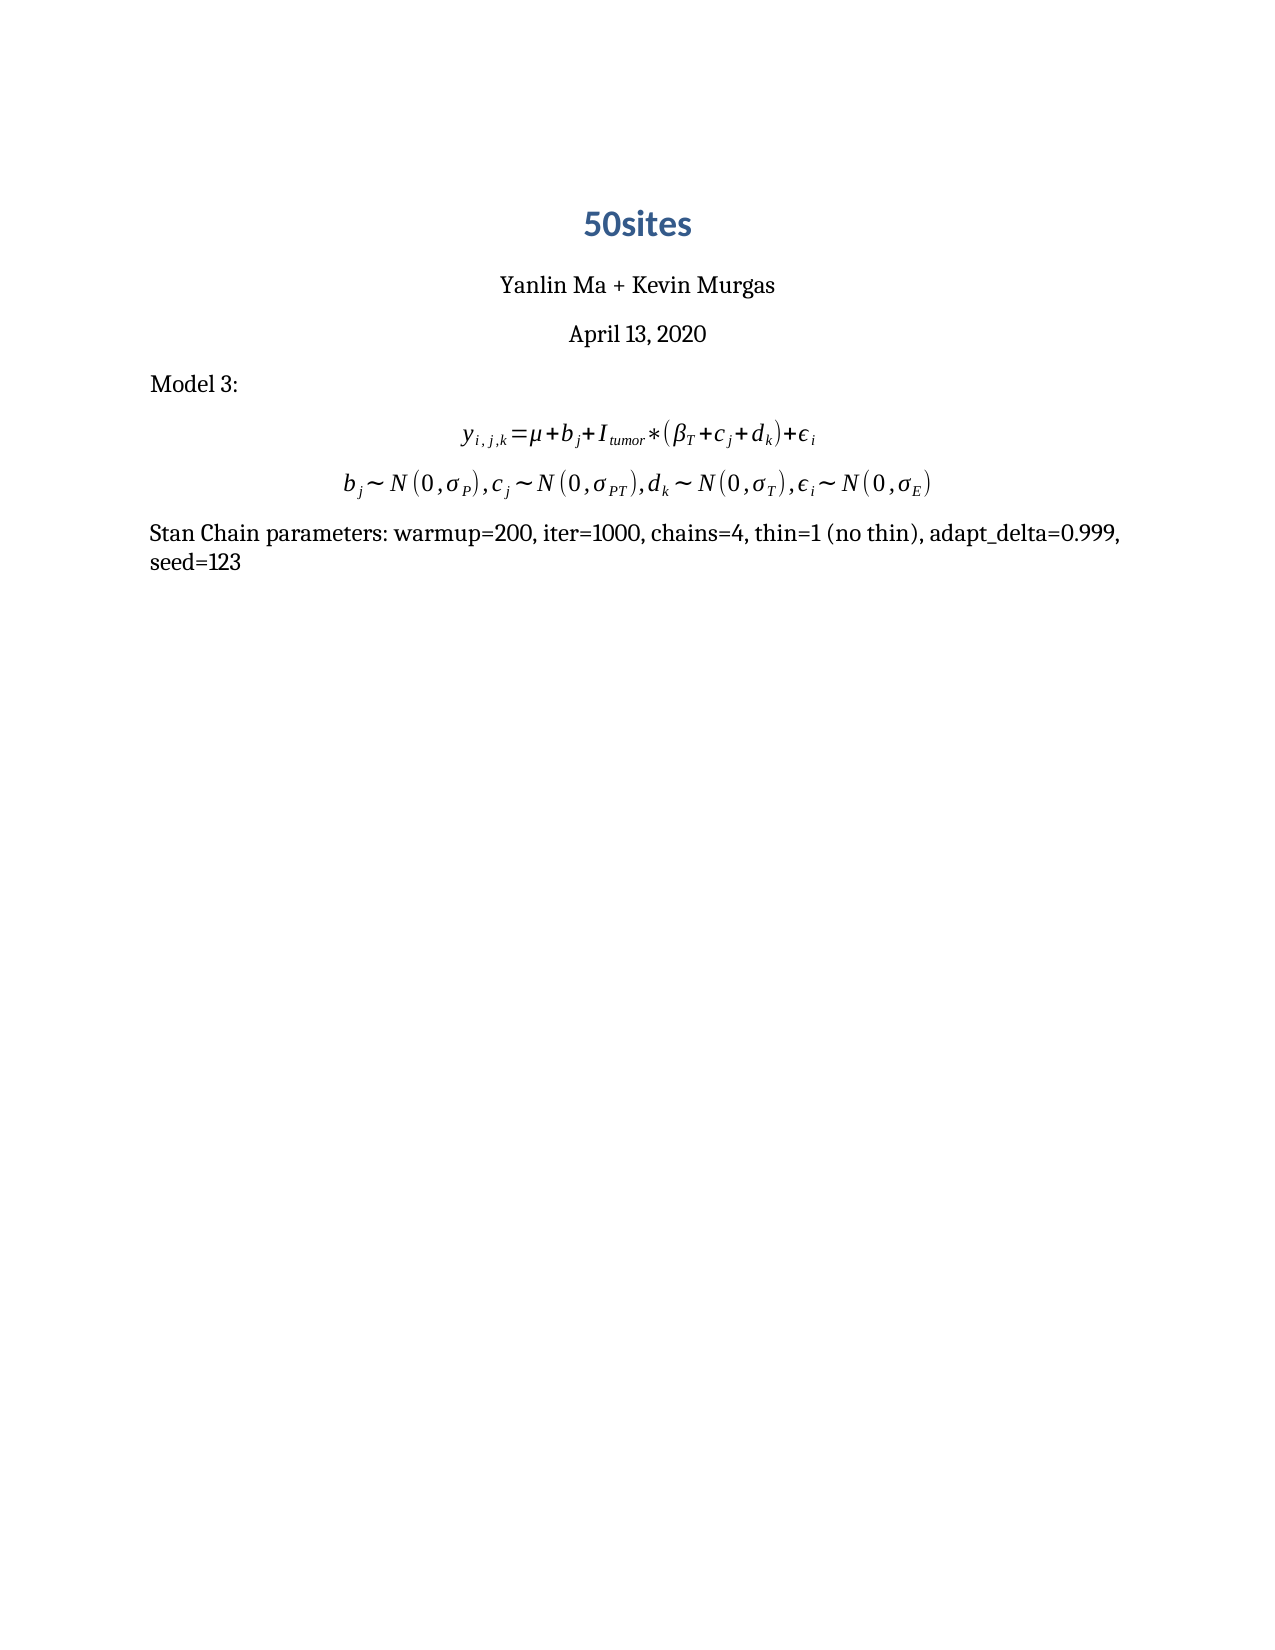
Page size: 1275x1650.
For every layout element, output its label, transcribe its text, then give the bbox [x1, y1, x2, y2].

text Yanlin Ma + Kevin Murgas [150, 271, 1125, 299]
text Stan Chain parameters: warmup=200, iter=1000, chains=4, thin=1 (no thin), adapt_delta=0.999, seed=123 [150, 519, 1125, 576]
text Model 3: [150, 370, 1125, 399]
title 50sites [150, 200, 1125, 246]
text April 13, 2020 [150, 320, 1125, 349]
